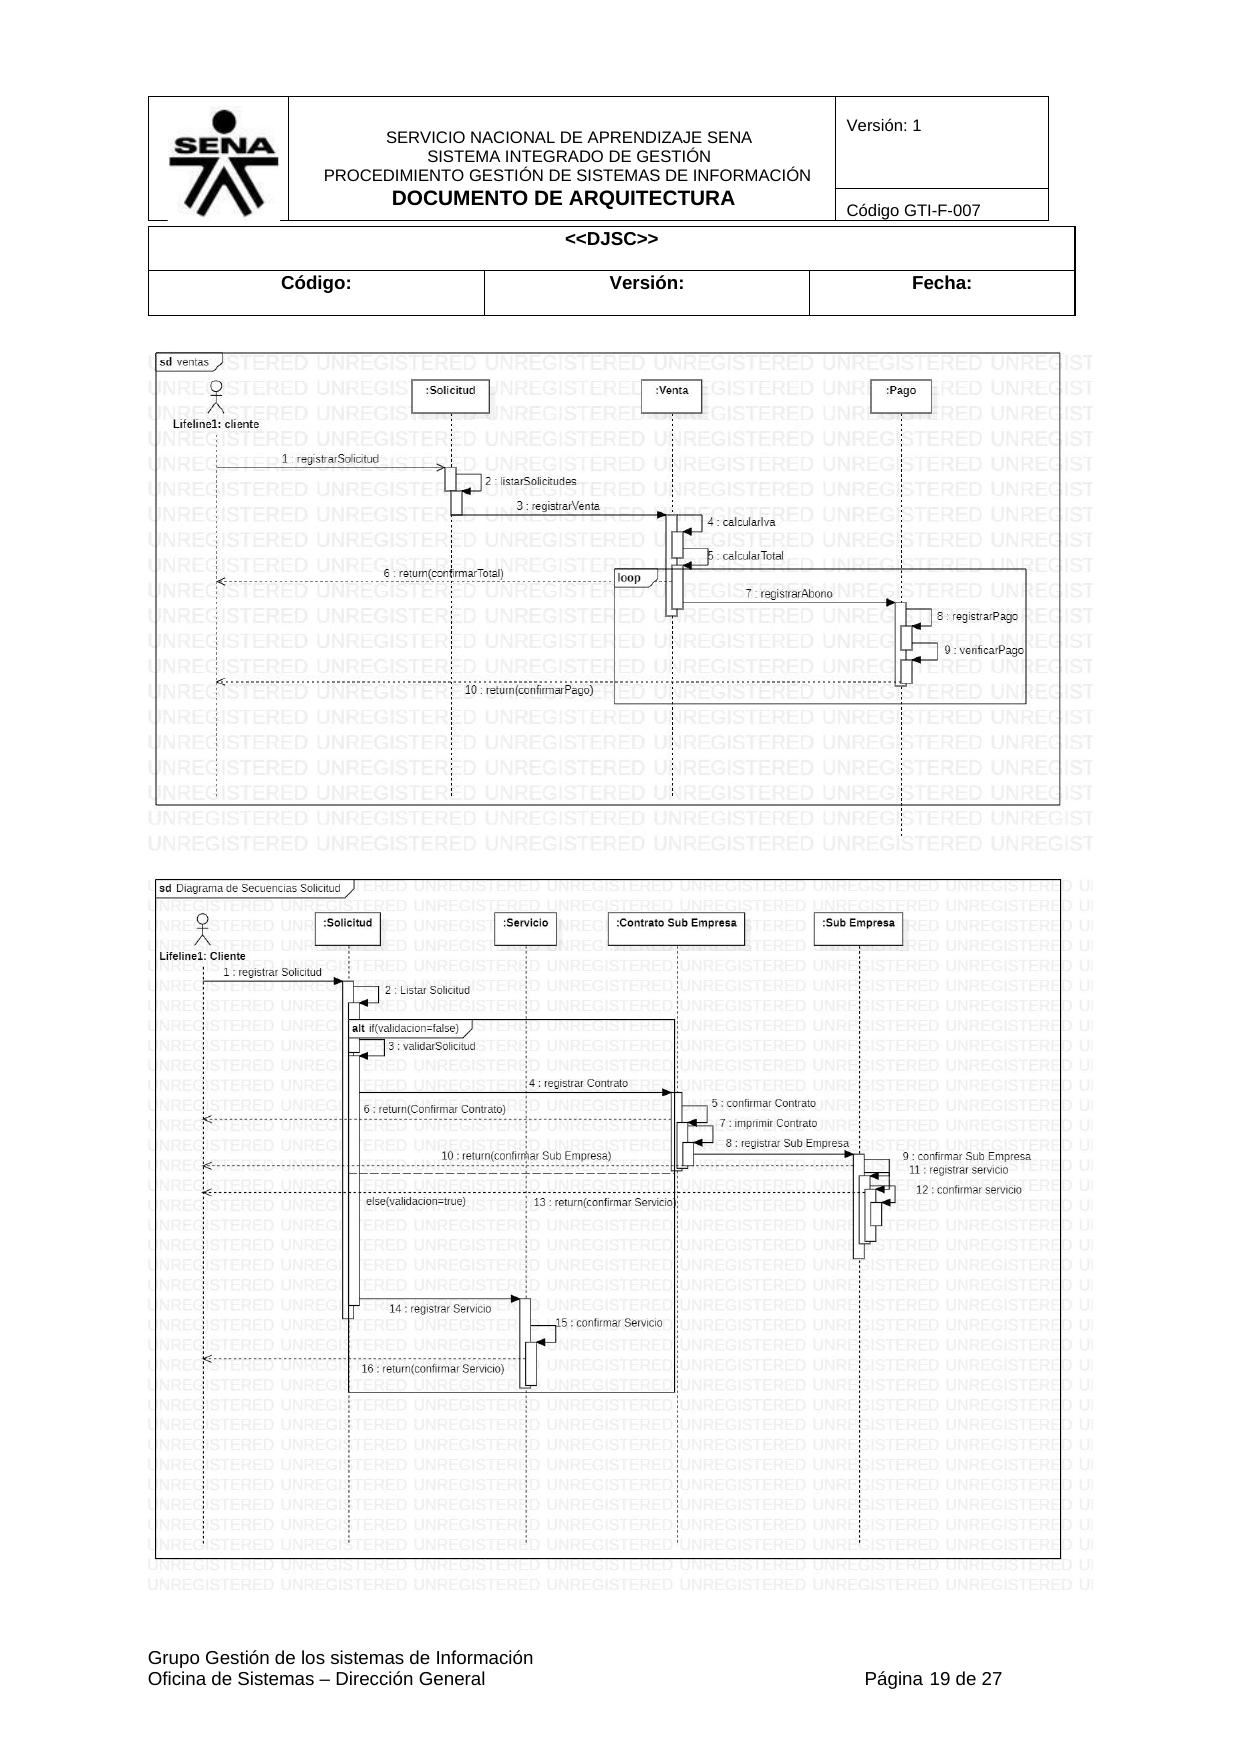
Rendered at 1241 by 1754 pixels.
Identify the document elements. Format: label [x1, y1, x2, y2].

picture [167, 106, 281, 221]
picture [147, 344, 1093, 1591]
